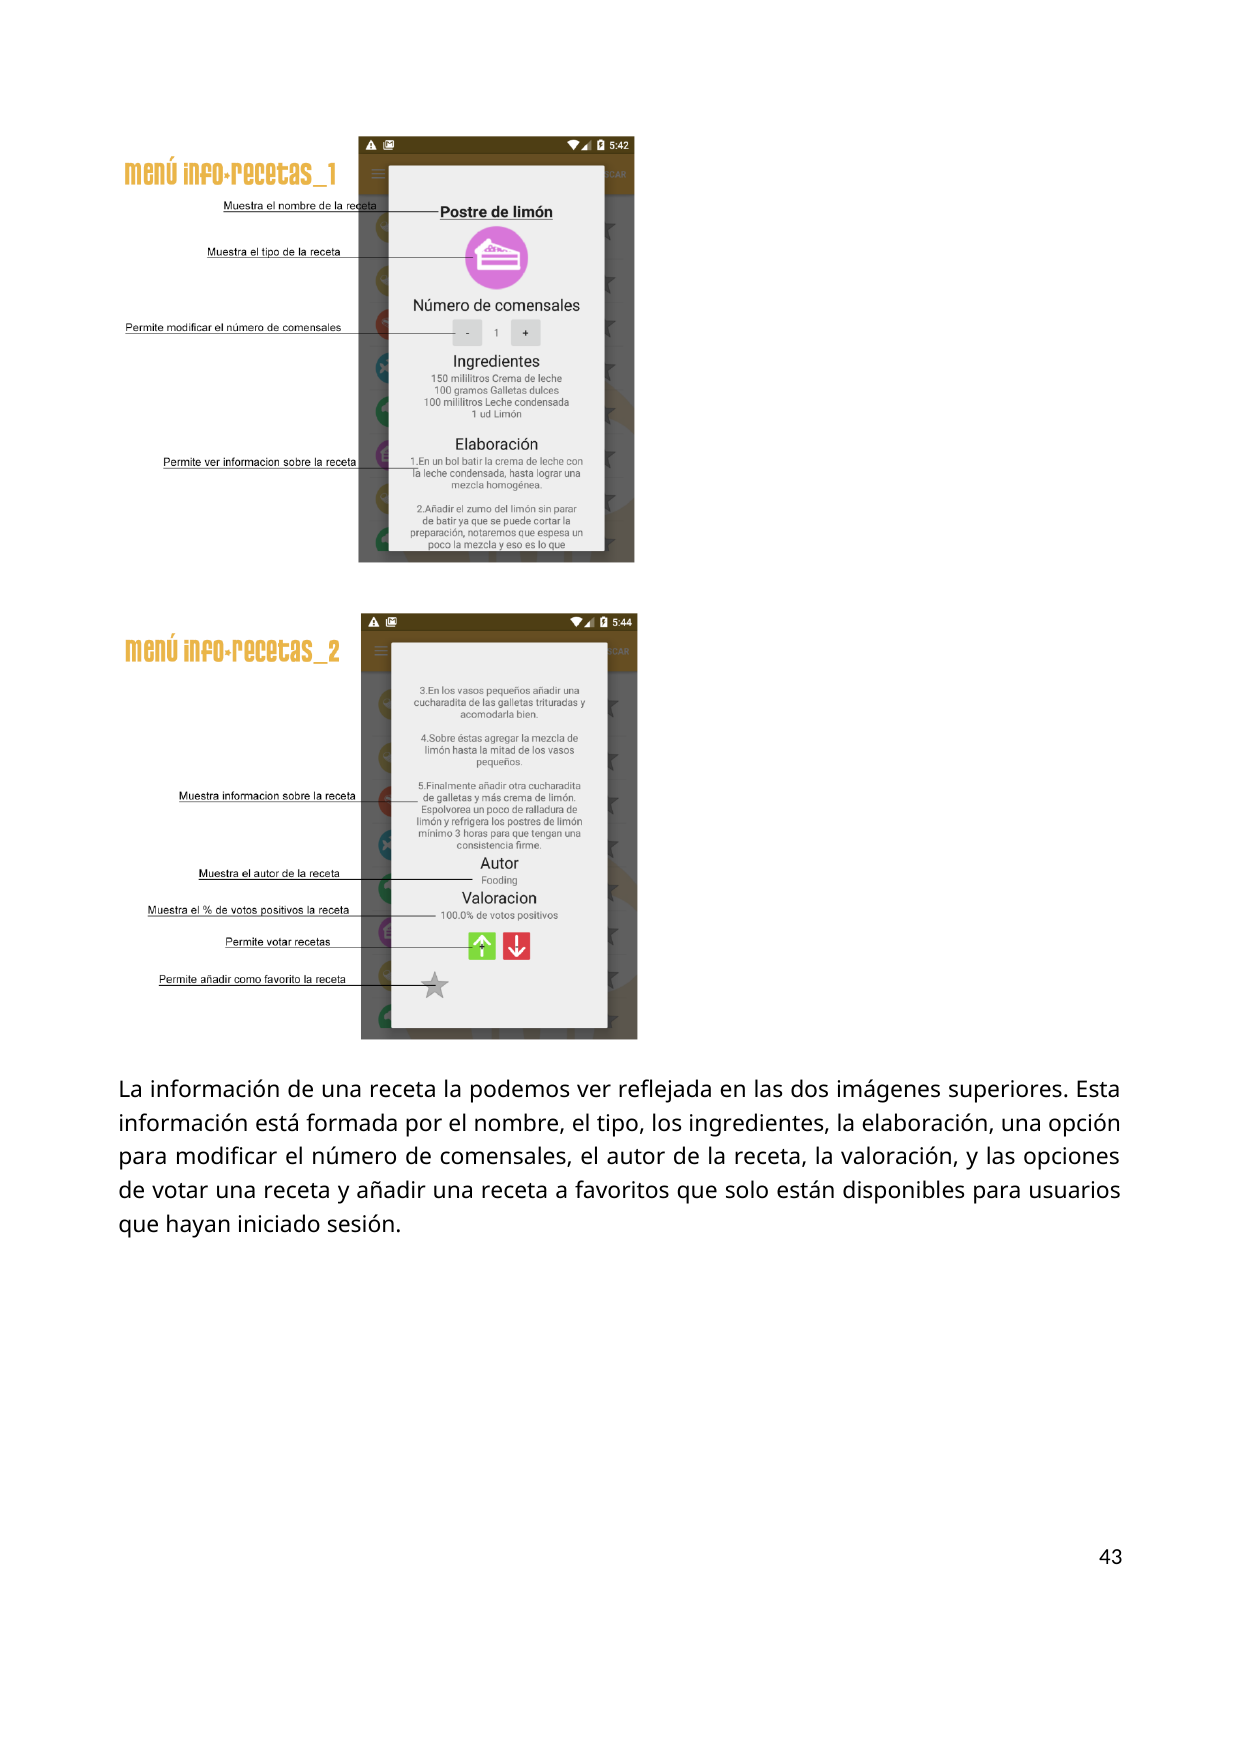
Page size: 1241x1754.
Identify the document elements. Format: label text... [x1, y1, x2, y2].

picture [118, 595, 665, 1054]
picture [118, 118, 662, 577]
text La información de una receta la podemos ver reflejada en las dos imágenes superiores. Esta información está formada por el nombre, el tipo, los ingredientes, la elaboración, una opción para modificar el número de comensales, el autor de la receta, la valoración, y las opciones de votar una receta y añadir una receta a favoritos que solo están disponibles para usuarios que hayan iniciado sesión. [118, 1073, 1122, 1239]
